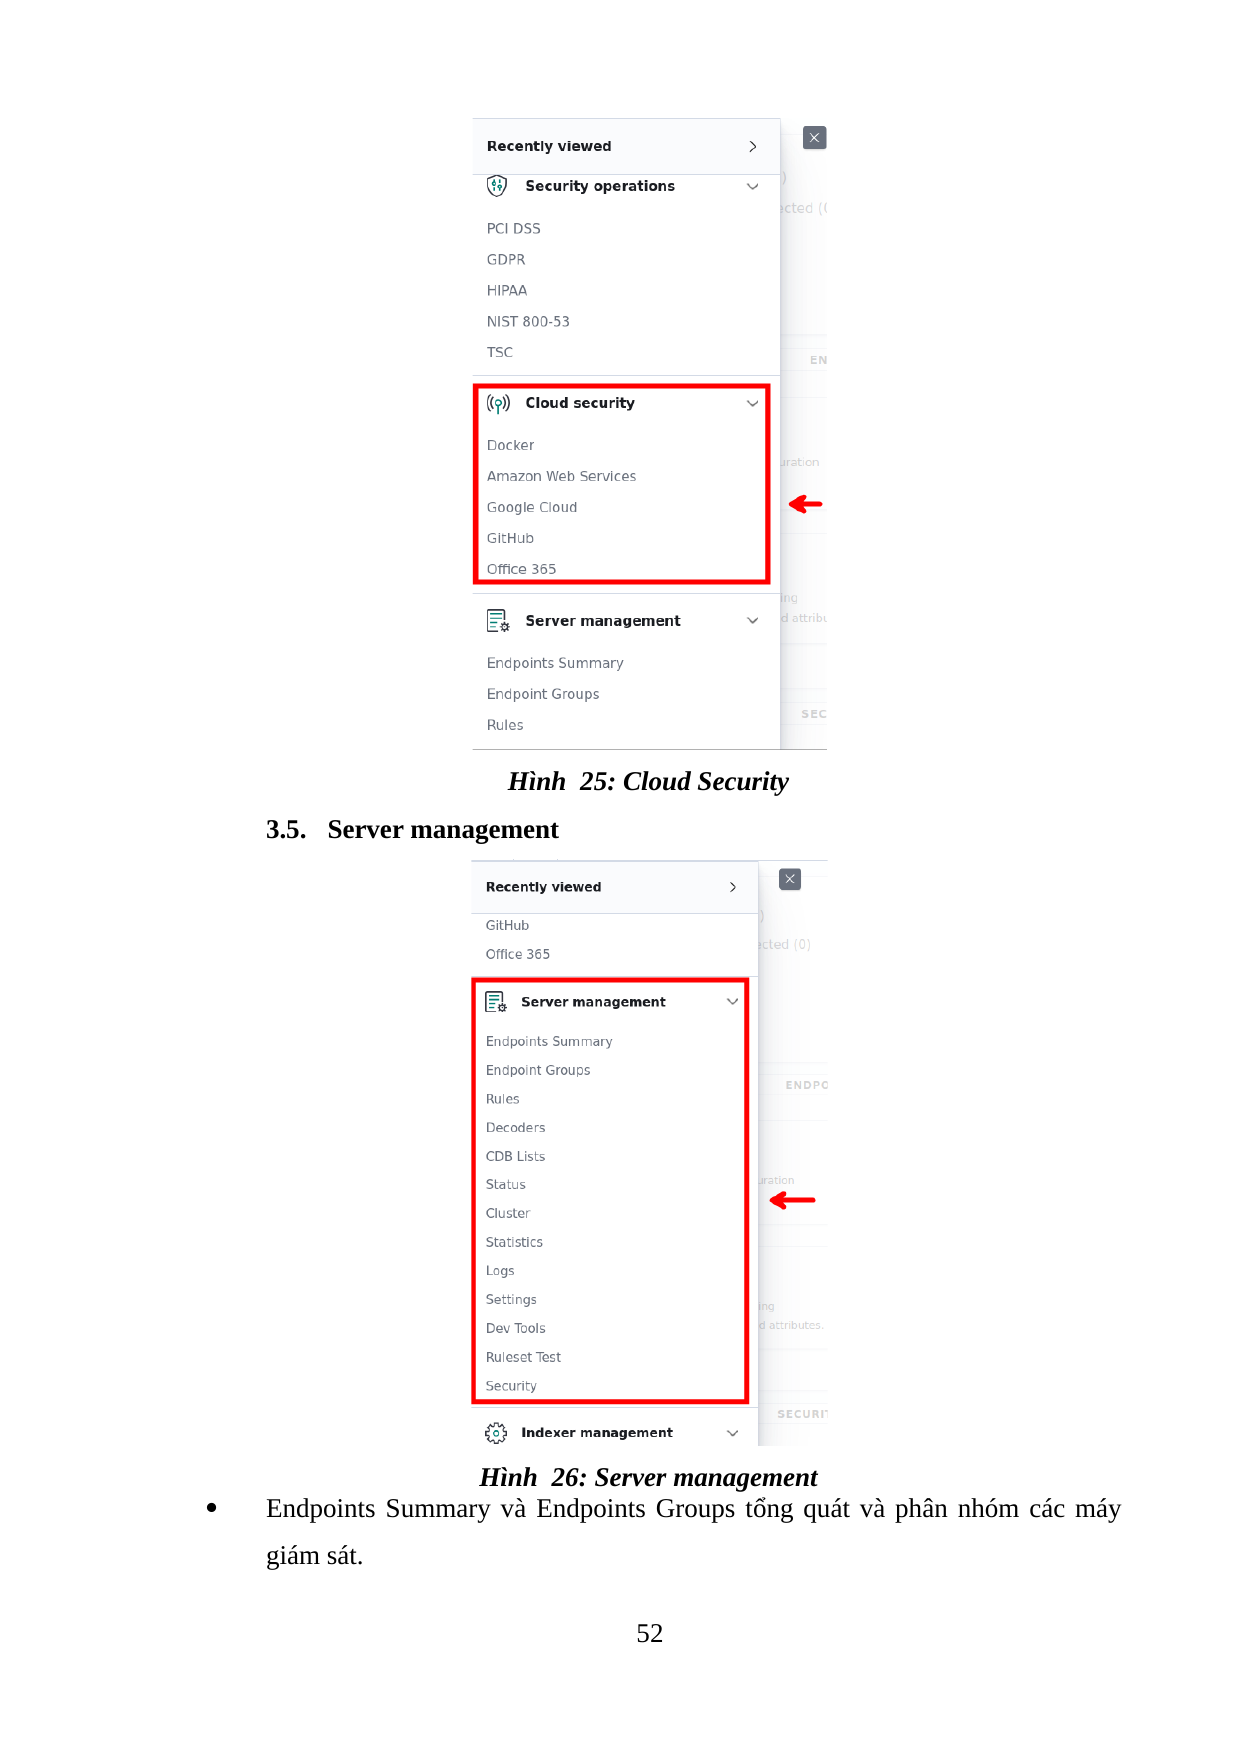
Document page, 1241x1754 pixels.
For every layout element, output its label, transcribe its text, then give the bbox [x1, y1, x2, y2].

list Endpoints Summary và Endpoints Groups tổng quát và phân nhóm các máy giám sát. [207, 1492, 1122, 1570]
subtitle 3.5. Server management [207, 813, 1122, 844]
picture [472, 118, 827, 750]
text Hình 26: Server management [177, 1461, 1122, 1492]
text Hình 25: Cloud Security [177, 765, 1122, 796]
picture [471, 859, 828, 1446]
